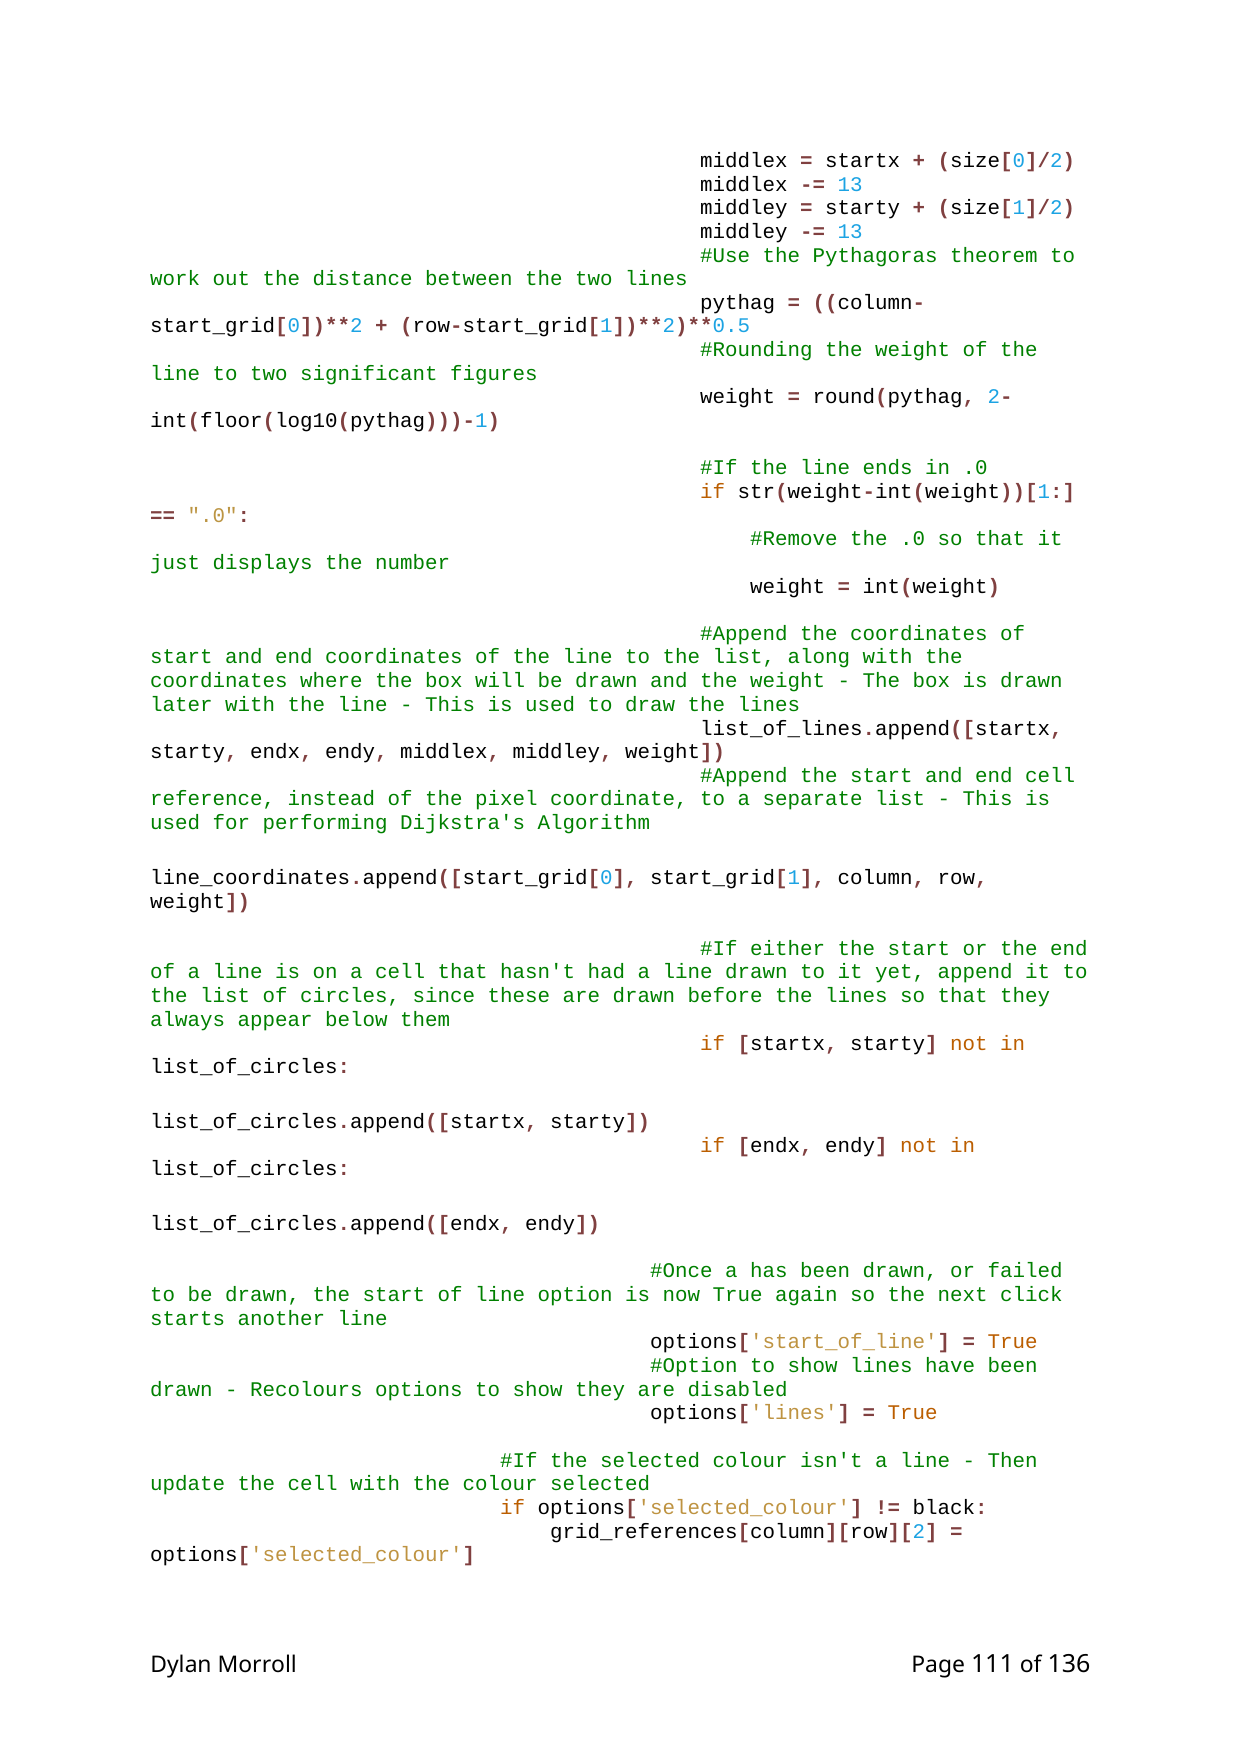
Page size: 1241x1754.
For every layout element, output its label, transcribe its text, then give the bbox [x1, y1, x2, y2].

text #Rounding the weight of the line to two significant figures [150, 339, 1090, 386]
text #Use the Pythagoras theorem to work out the distance between the two lines [150, 244, 1090, 292]
text if [endx, endy] not in list_of_circles: [150, 1135, 1090, 1182]
text options['lines'] = True [150, 1402, 1090, 1426]
text grid_references[column][row][2] = options['selected_colour'] [150, 1521, 1090, 1568]
text pythag = ((column-start_grid[0])**2 + (row-start_grid[1])**2)**0.5 [150, 292, 1090, 339]
text #Once a has been drawn, or failed to be drawn, the start of line option is now True again so the next click starts another line [150, 1261, 1090, 1331]
text middlex = startx + (size[0]/2) [150, 150, 1090, 174]
text middley -= 13 [150, 221, 1090, 244]
text list_of_lines.append([startx, starty, endx, endy, middlex, middley, weight]) [150, 717, 1090, 765]
text middley = starty + (size[1]/2) [150, 197, 1090, 221]
text list_of_circles.append([endx, endy]) [150, 1182, 1090, 1237]
text #Append the coordinates of start and end coordinates of the line to the list, along with the coordinates where the box will be drawn and the weight - The box is drawn later with the line - This is used to draw the lines [150, 623, 1090, 717]
text #Option to show lines have been drawn - Recolours options to show they are disabled [150, 1355, 1090, 1402]
text #Append the start and end cell reference, instead of the pixel coordinate, to a separate list - This is used for performing Dijkstra's Algorithm [150, 765, 1090, 836]
text #If the selected colour isn't a line - Then update the cell with the colour selected [150, 1450, 1090, 1497]
text weight = round(pythag, 2-int(floor(log10(pythag)))-1) [150, 386, 1090, 434]
text line_coordinates.append([start_grid[0], start_grid[1], column, row, weight]) [150, 836, 1090, 914]
text weight = int(weight) [150, 576, 1090, 599]
text middlex -= 13 [150, 174, 1090, 197]
text if str(weight-int(weight))[1:] == ".0": [150, 481, 1090, 528]
text if options['selected_colour'] != black: [150, 1497, 1090, 1521]
text #If either the start or the end of a line is on a cell that hasn't had a line drawn to it yet, append it to the list of circles, since these are drawn before the lines so that they always appear below them [150, 938, 1090, 1032]
text #Remove the .0 so that it just displays the number [150, 528, 1090, 576]
text list_of_circles.append([startx, starty]) [150, 1080, 1090, 1135]
text #If the line ends in .0 [150, 457, 1090, 481]
text options['start_of_line'] = True [150, 1331, 1090, 1355]
text if [startx, starty] not in list_of_circles: [150, 1032, 1090, 1080]
